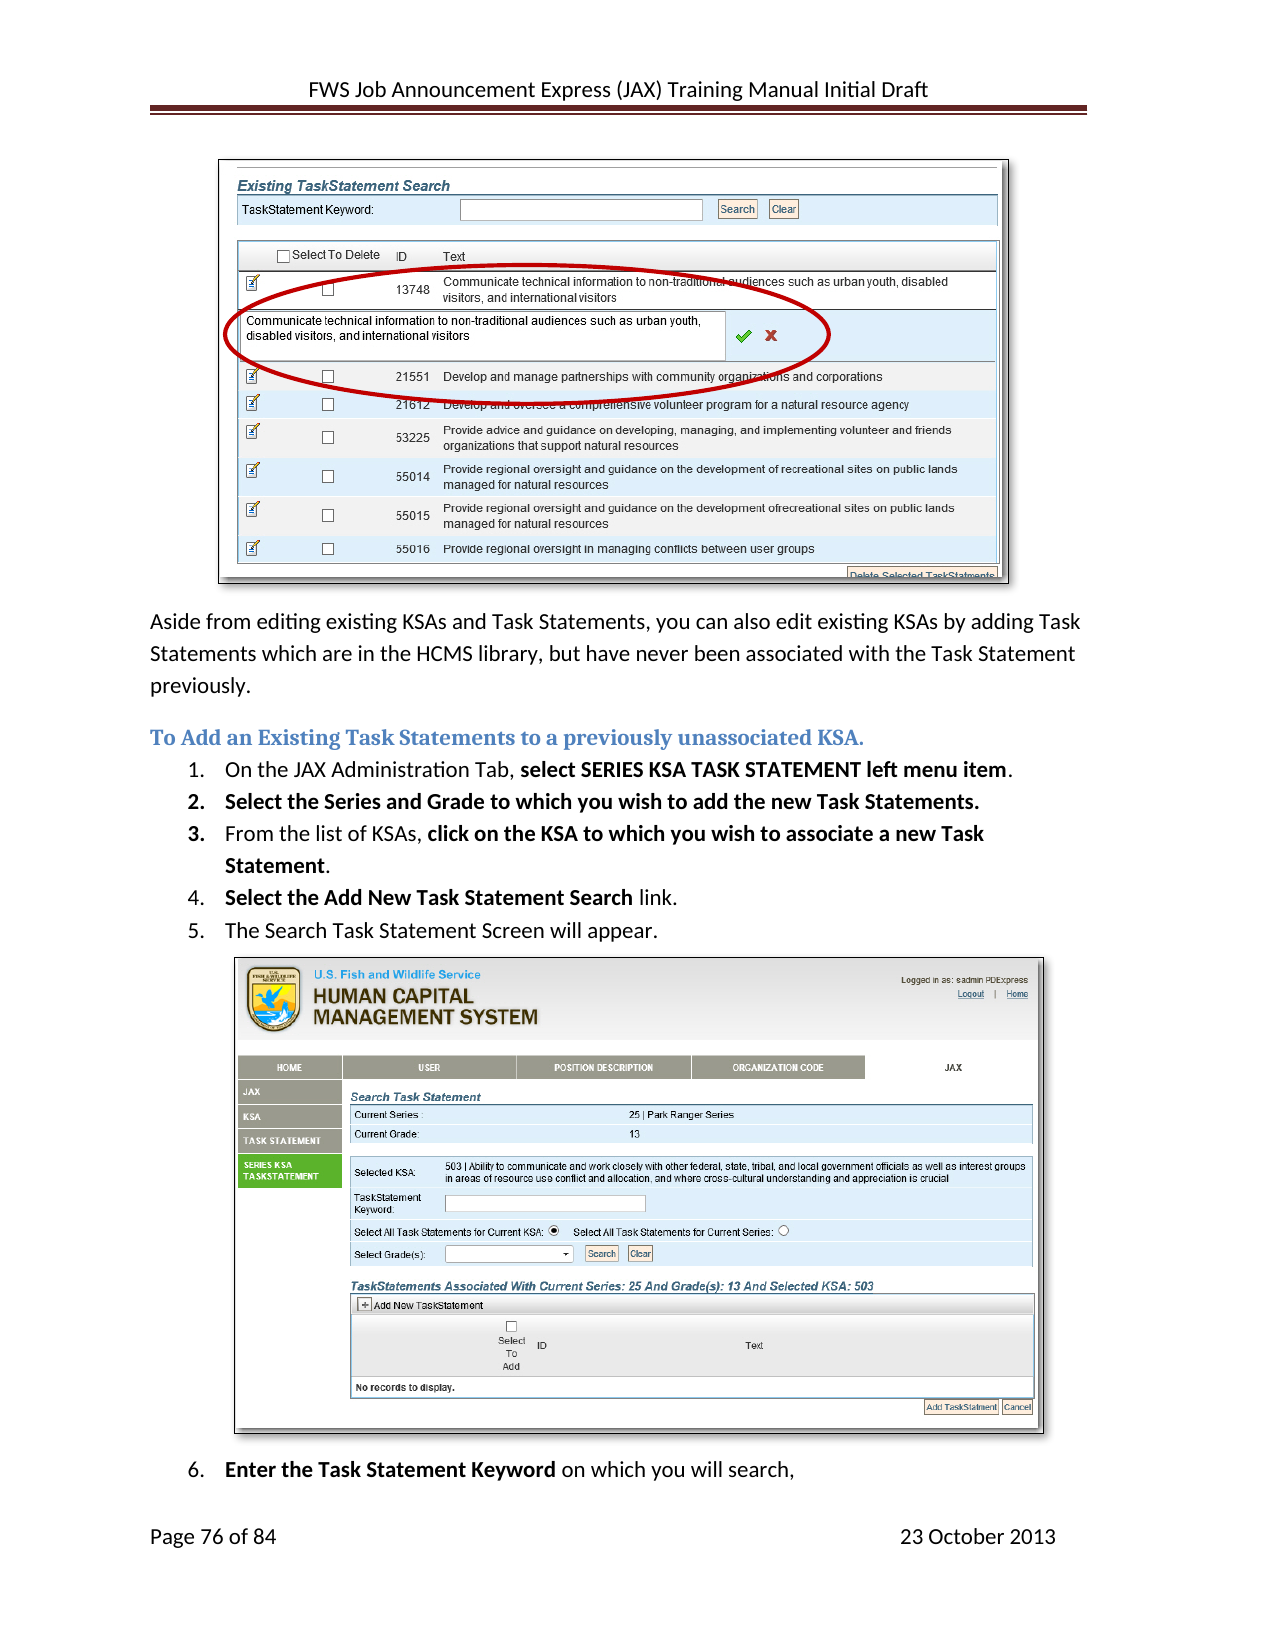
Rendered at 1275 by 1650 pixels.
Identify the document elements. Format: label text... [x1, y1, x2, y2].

list From the list of KSAs, click on the KSA to which you wish to associate a new Task Statement. [187, 819, 1087, 879]
picture [219, 160, 1008, 583]
list Select the Series and Grade to which you wish to add the new Task Statements. [187, 787, 1087, 815]
list Enter the Task Statement Keyword on which you will search, [187, 1455, 1087, 1483]
list On the JAX Administration Tab, select SERIES KSA TASK STATEMENT left menu item. [187, 755, 1087, 783]
subtitle To Add an Existing Task Statements to a previously unassociated KSA. [150, 724, 1087, 751]
text Aside from editing existing KSAs and Task Statements, you can also edit existing KSAs by adding Task Statements which are in the HCMS library, but have never been associated with the Task Statement previously. [150, 607, 1087, 699]
list Select the Add New Task Statement Search link. [187, 883, 1087, 912]
picture [235, 958, 1043, 1433]
list The Search Task Statement Screen will appear. [187, 916, 1087, 944]
